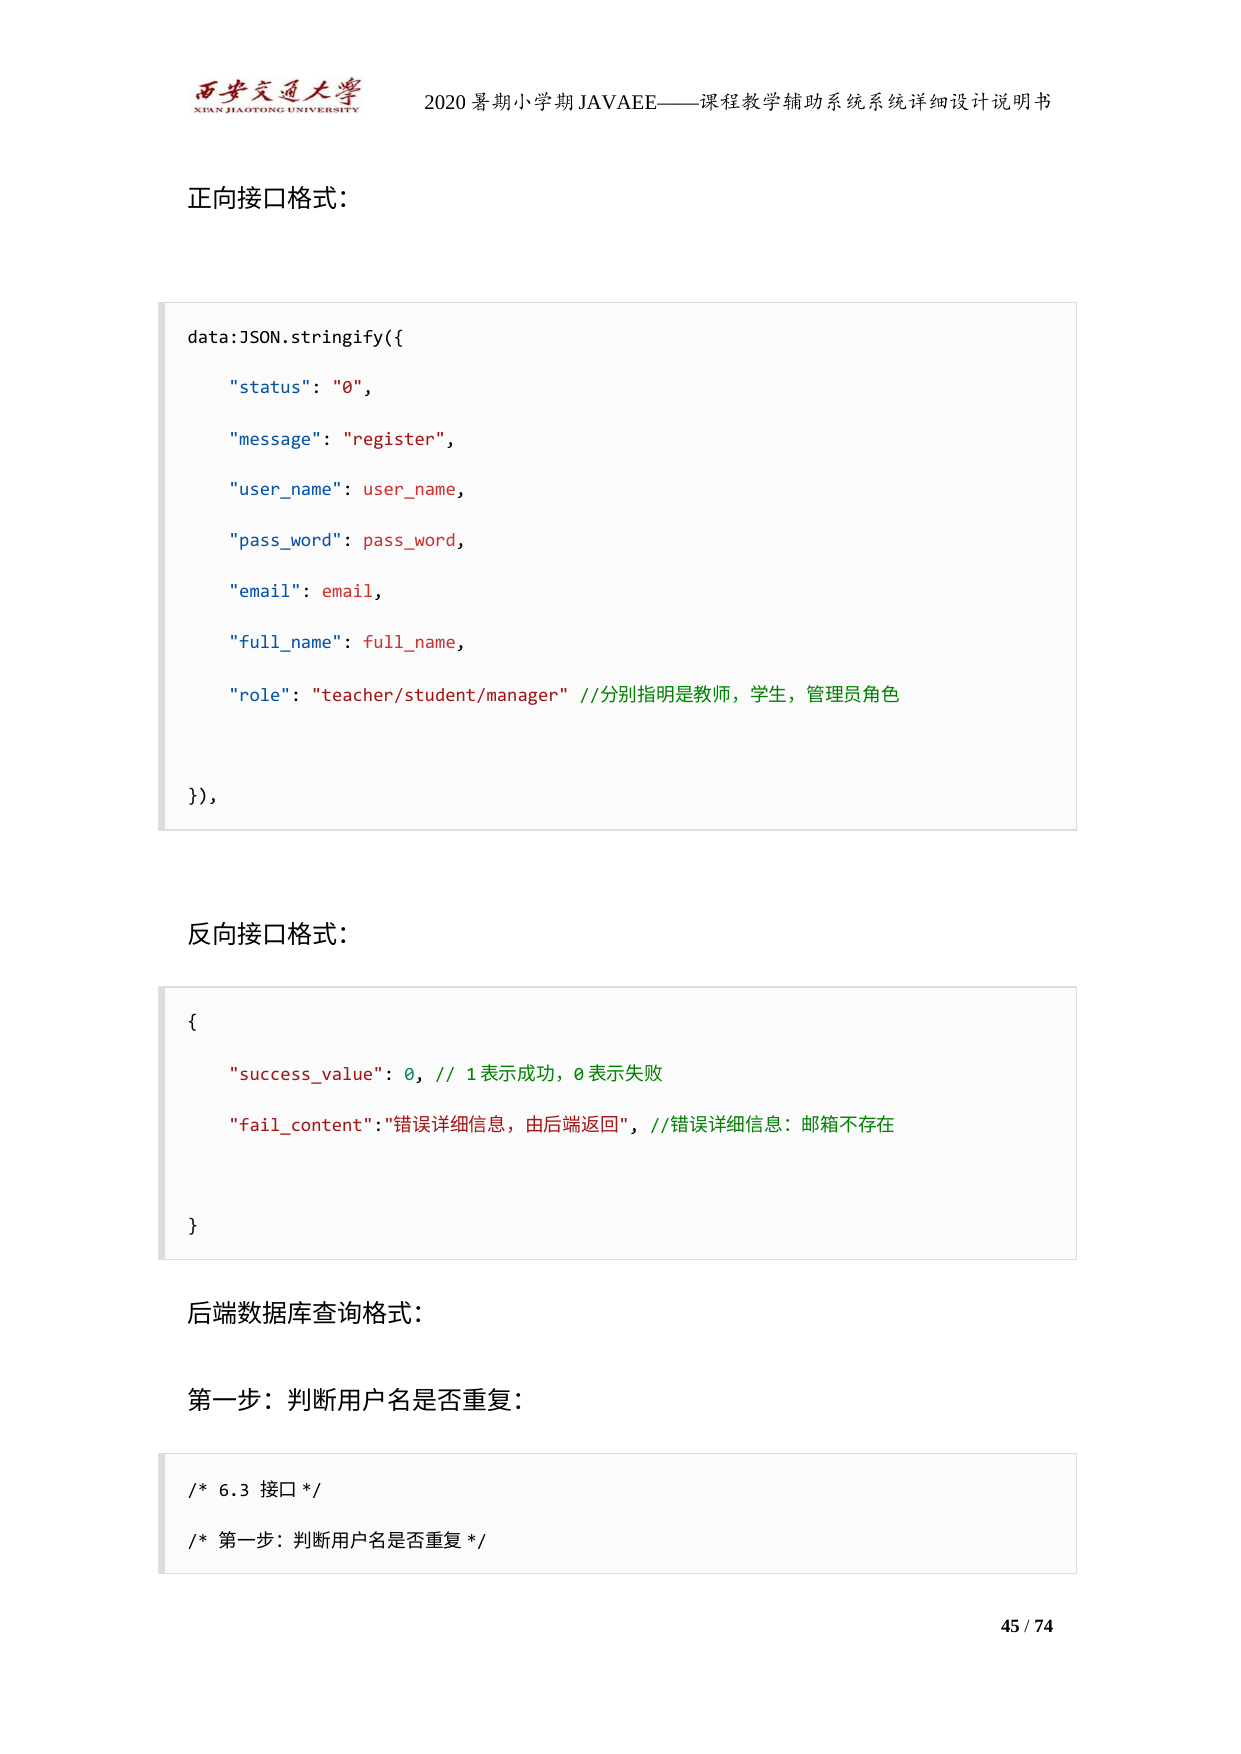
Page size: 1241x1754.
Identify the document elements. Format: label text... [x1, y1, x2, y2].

text /* 6.3 接口 */ [165, 1454, 1076, 1504]
text "role": "teacher/student/manager" //分别指明是教师，学生，管理员角色 [165, 658, 1076, 709]
text "success_value": 0, // 1表示成功，0表示失败 [165, 1037, 1076, 1088]
text "full_name": full_name, [165, 607, 1076, 658]
text "email": email, [165, 556, 1076, 607]
text }), [165, 760, 1076, 829]
text { [165, 988, 1076, 1037]
text 第一步：判断用户名是否重复： [187, 1365, 1053, 1433]
text "pass_word": pass_word, [165, 505, 1076, 556]
text /* 第一步：判断用户名是否重复 */ [165, 1504, 1076, 1573]
text "user_name": user_name, [165, 454, 1076, 505]
text 后端数据库查询格式： [187, 1277, 1053, 1345]
text } [165, 1190, 1076, 1259]
text "status": "0", [165, 353, 1076, 403]
text data:JSON.stringify({ [165, 303, 1076, 353]
text "message": "register", [165, 403, 1076, 454]
text 反向接口格式： [187, 898, 1053, 966]
picture [189, 77, 364, 114]
text 正向接口格式： [187, 163, 1053, 231]
text "fail_content":"错误详细信息，由后端返回", //错误详细信息：邮箱不存在 [165, 1088, 1076, 1139]
